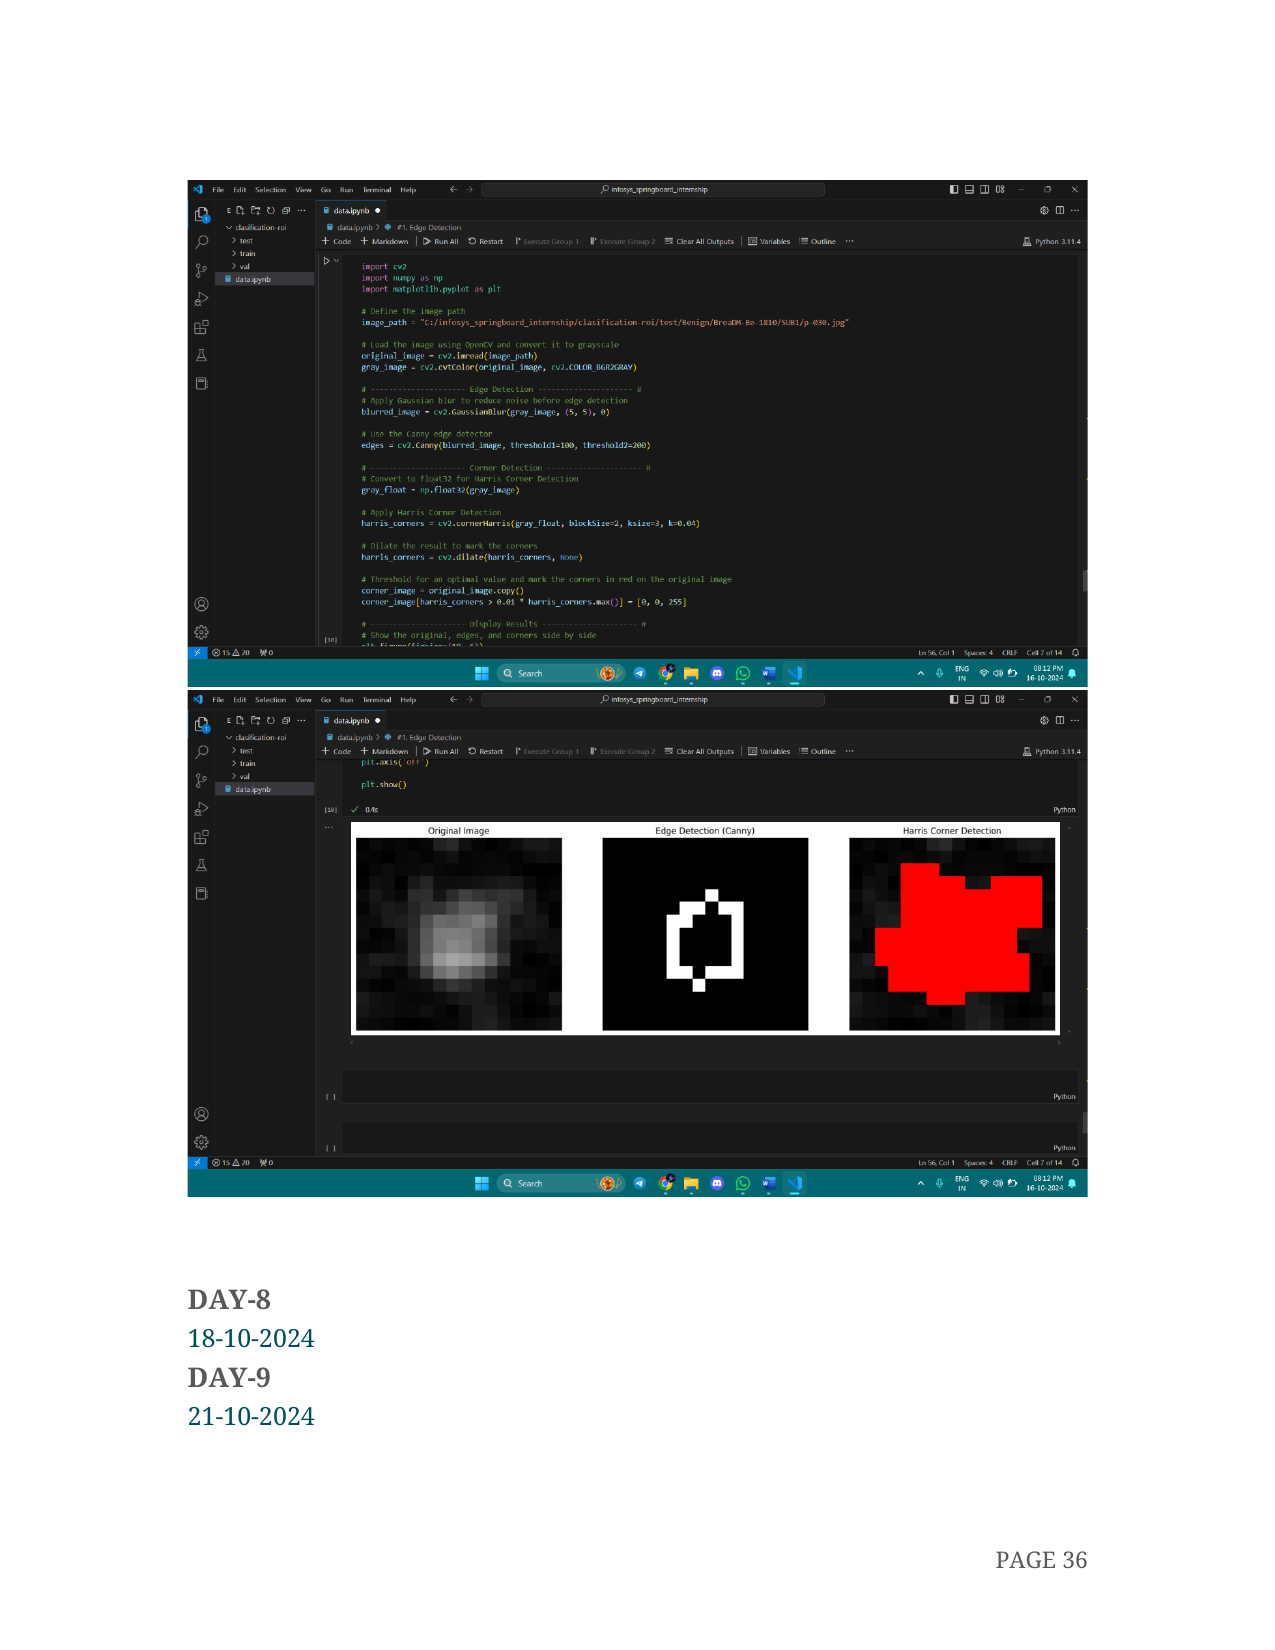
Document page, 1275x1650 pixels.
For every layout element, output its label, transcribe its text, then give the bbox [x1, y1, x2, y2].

subtitle Day-8 18-10-2024 [187, 1281, 1087, 1355]
picture [187, 690, 1088, 1197]
subtitle Day-9 21-10-2024 [187, 1358, 1087, 1433]
picture [187, 180, 1088, 687]
